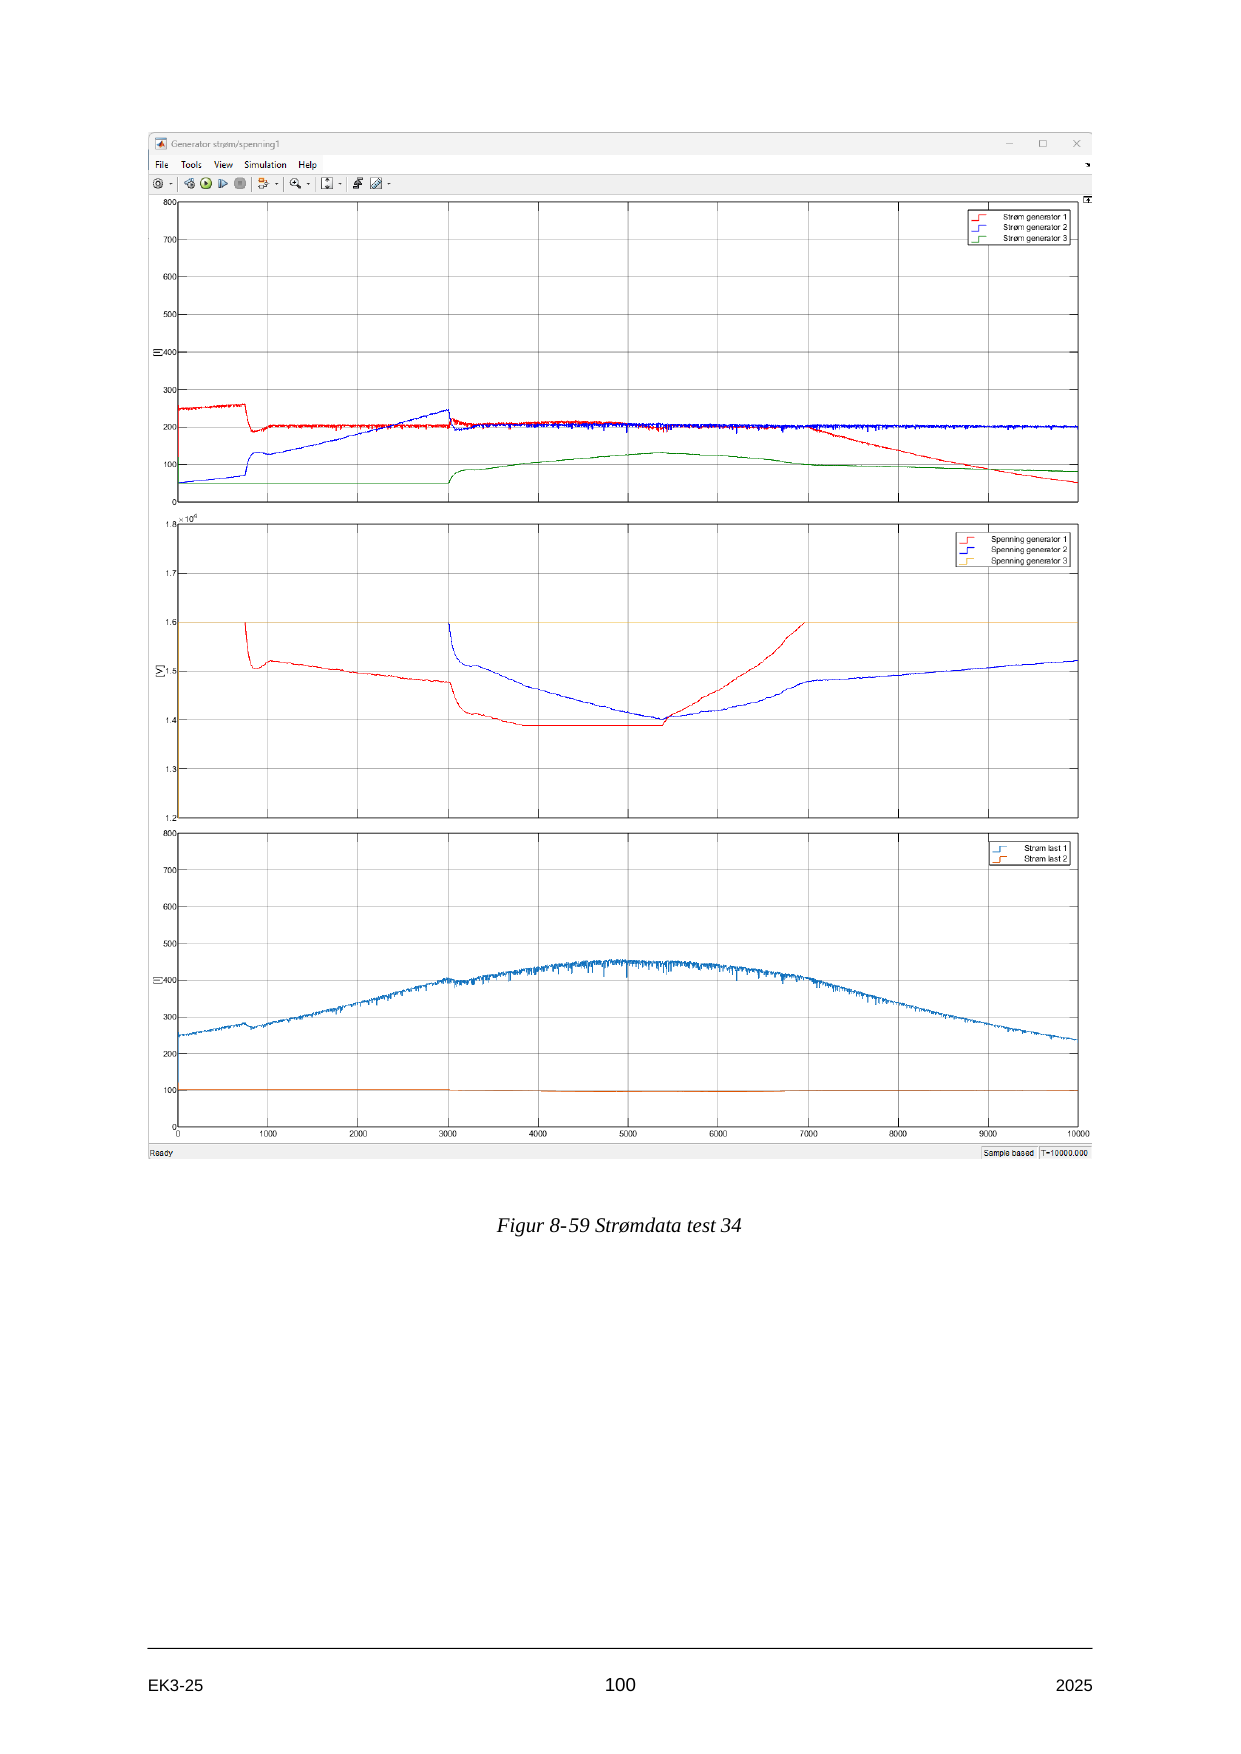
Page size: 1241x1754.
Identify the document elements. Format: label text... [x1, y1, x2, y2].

picture [148, 132, 1092, 1159]
